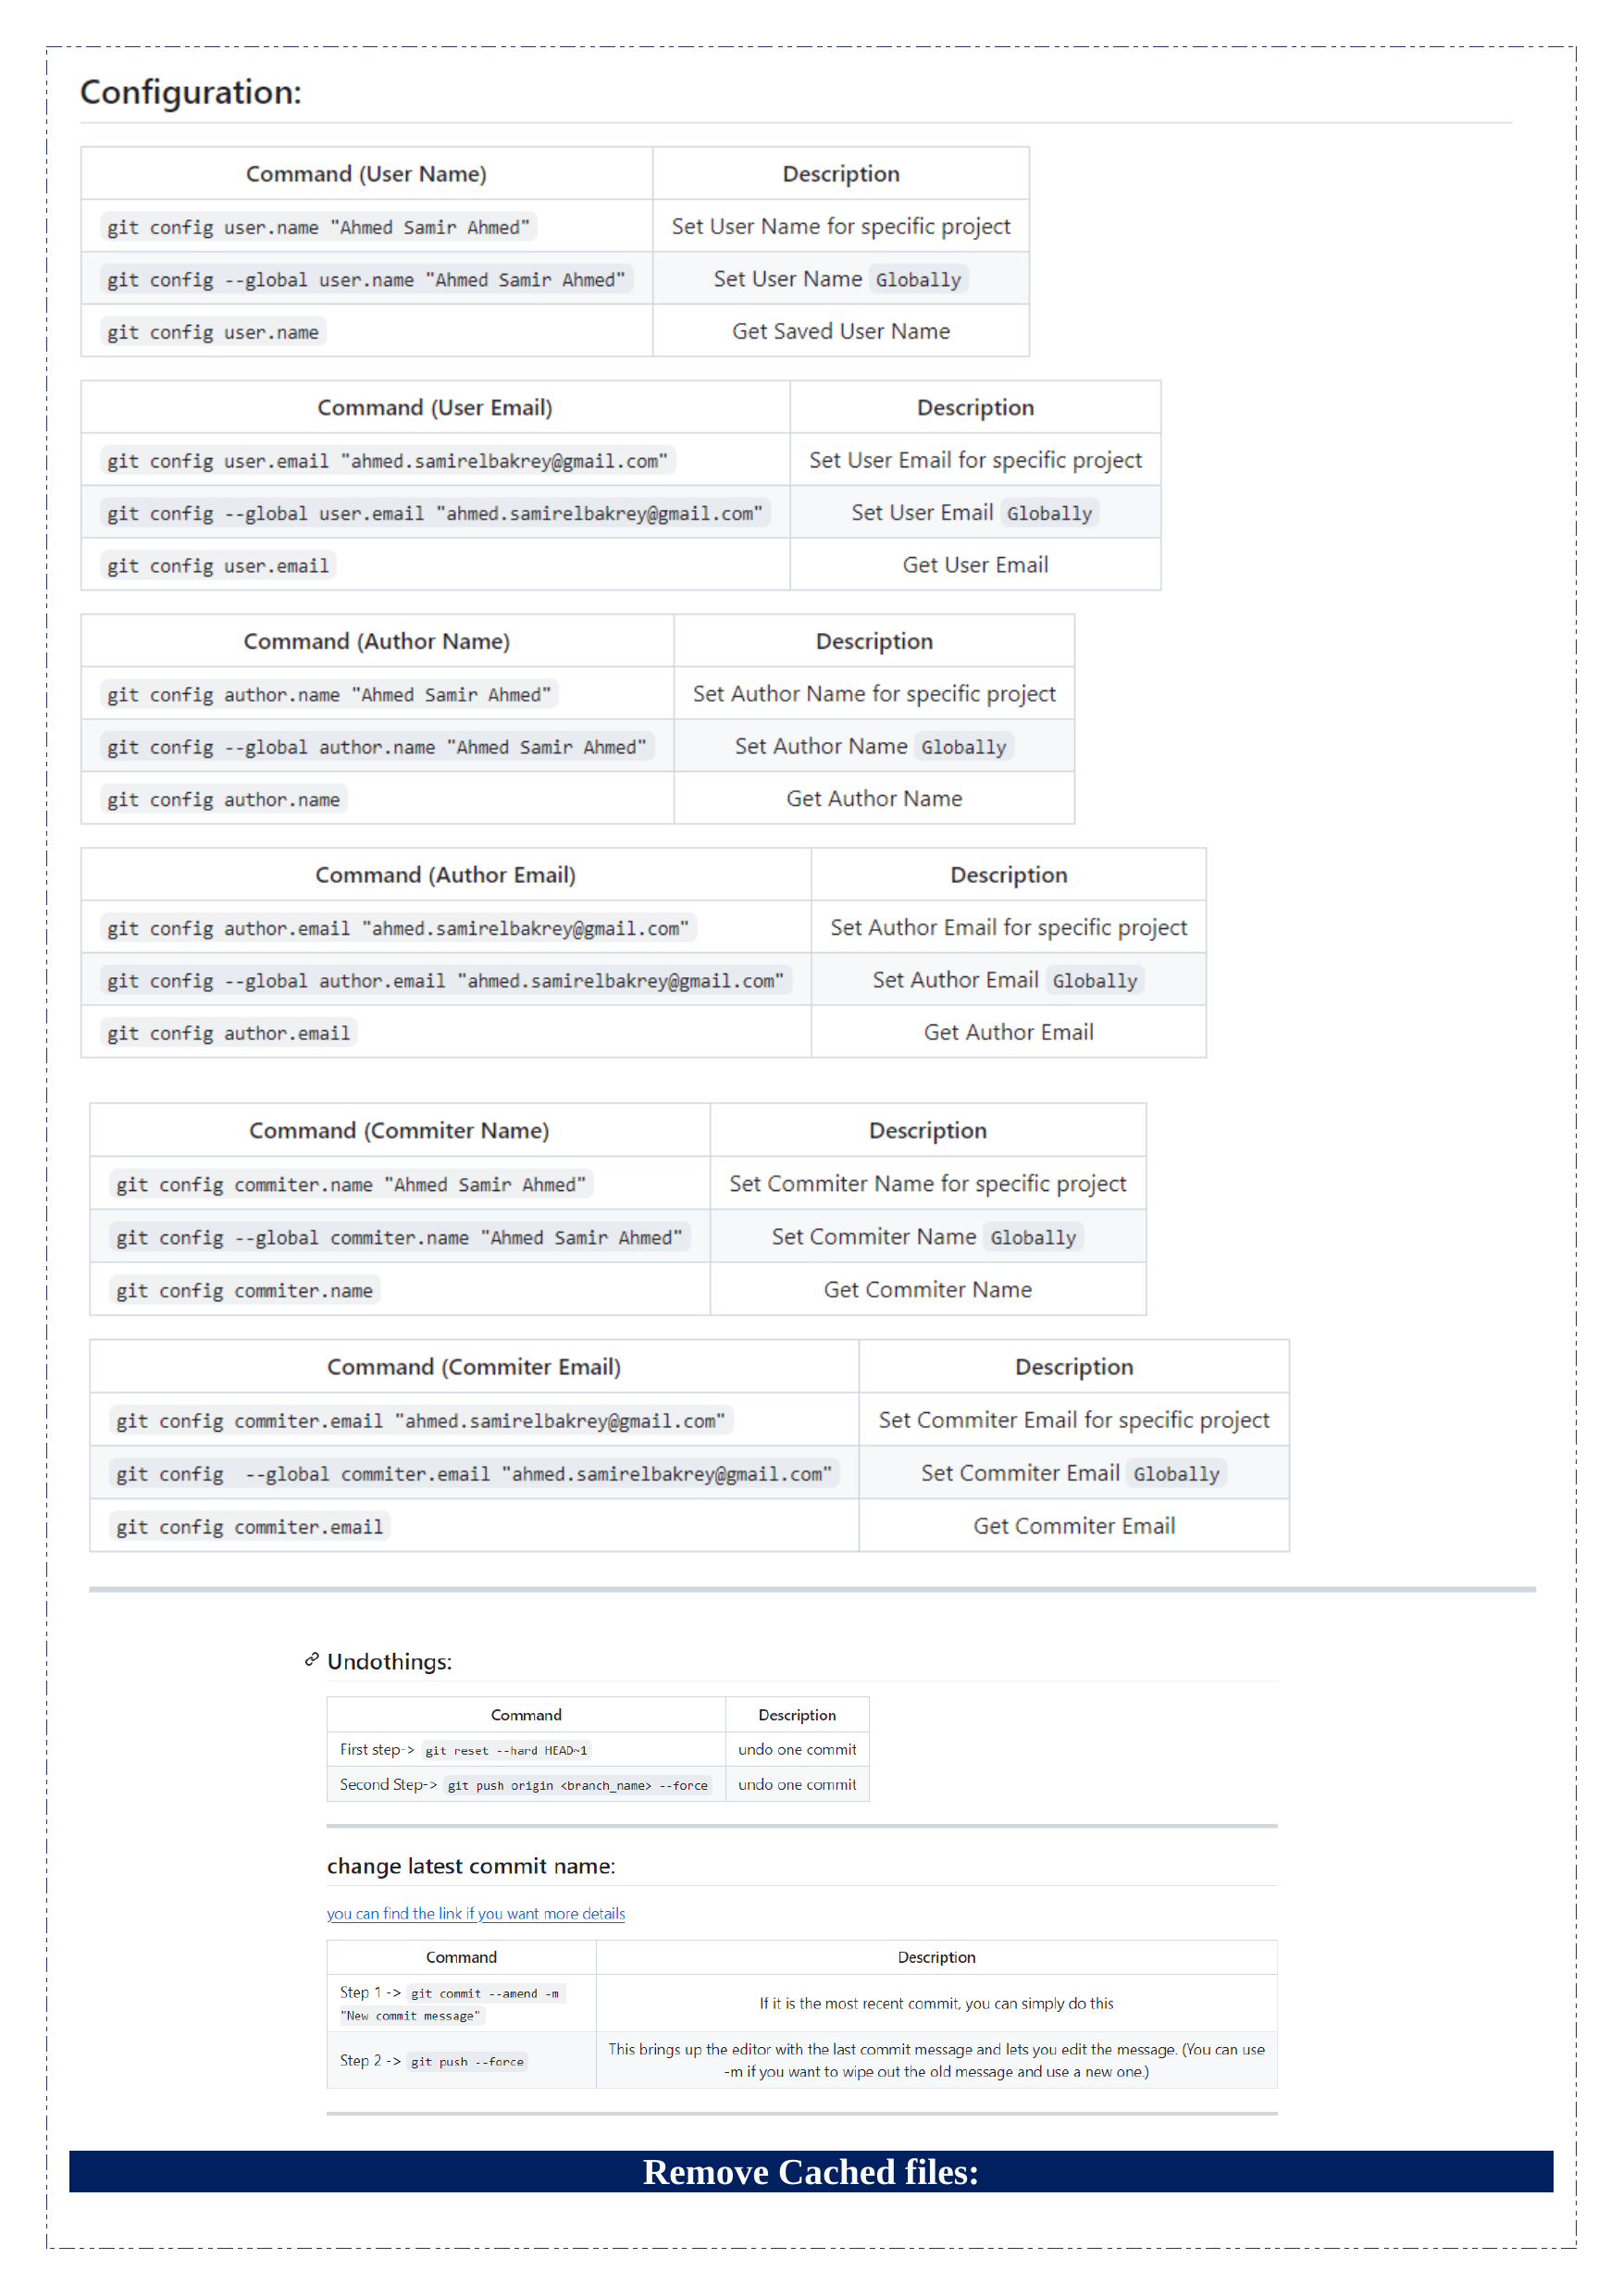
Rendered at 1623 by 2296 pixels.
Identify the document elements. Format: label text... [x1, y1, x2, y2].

picture [69, 1086, 1554, 1608]
picture [69, 69, 1526, 1070]
text Remove Cached files: [69, 2151, 1554, 2192]
picture [302, 1625, 1321, 2133]
